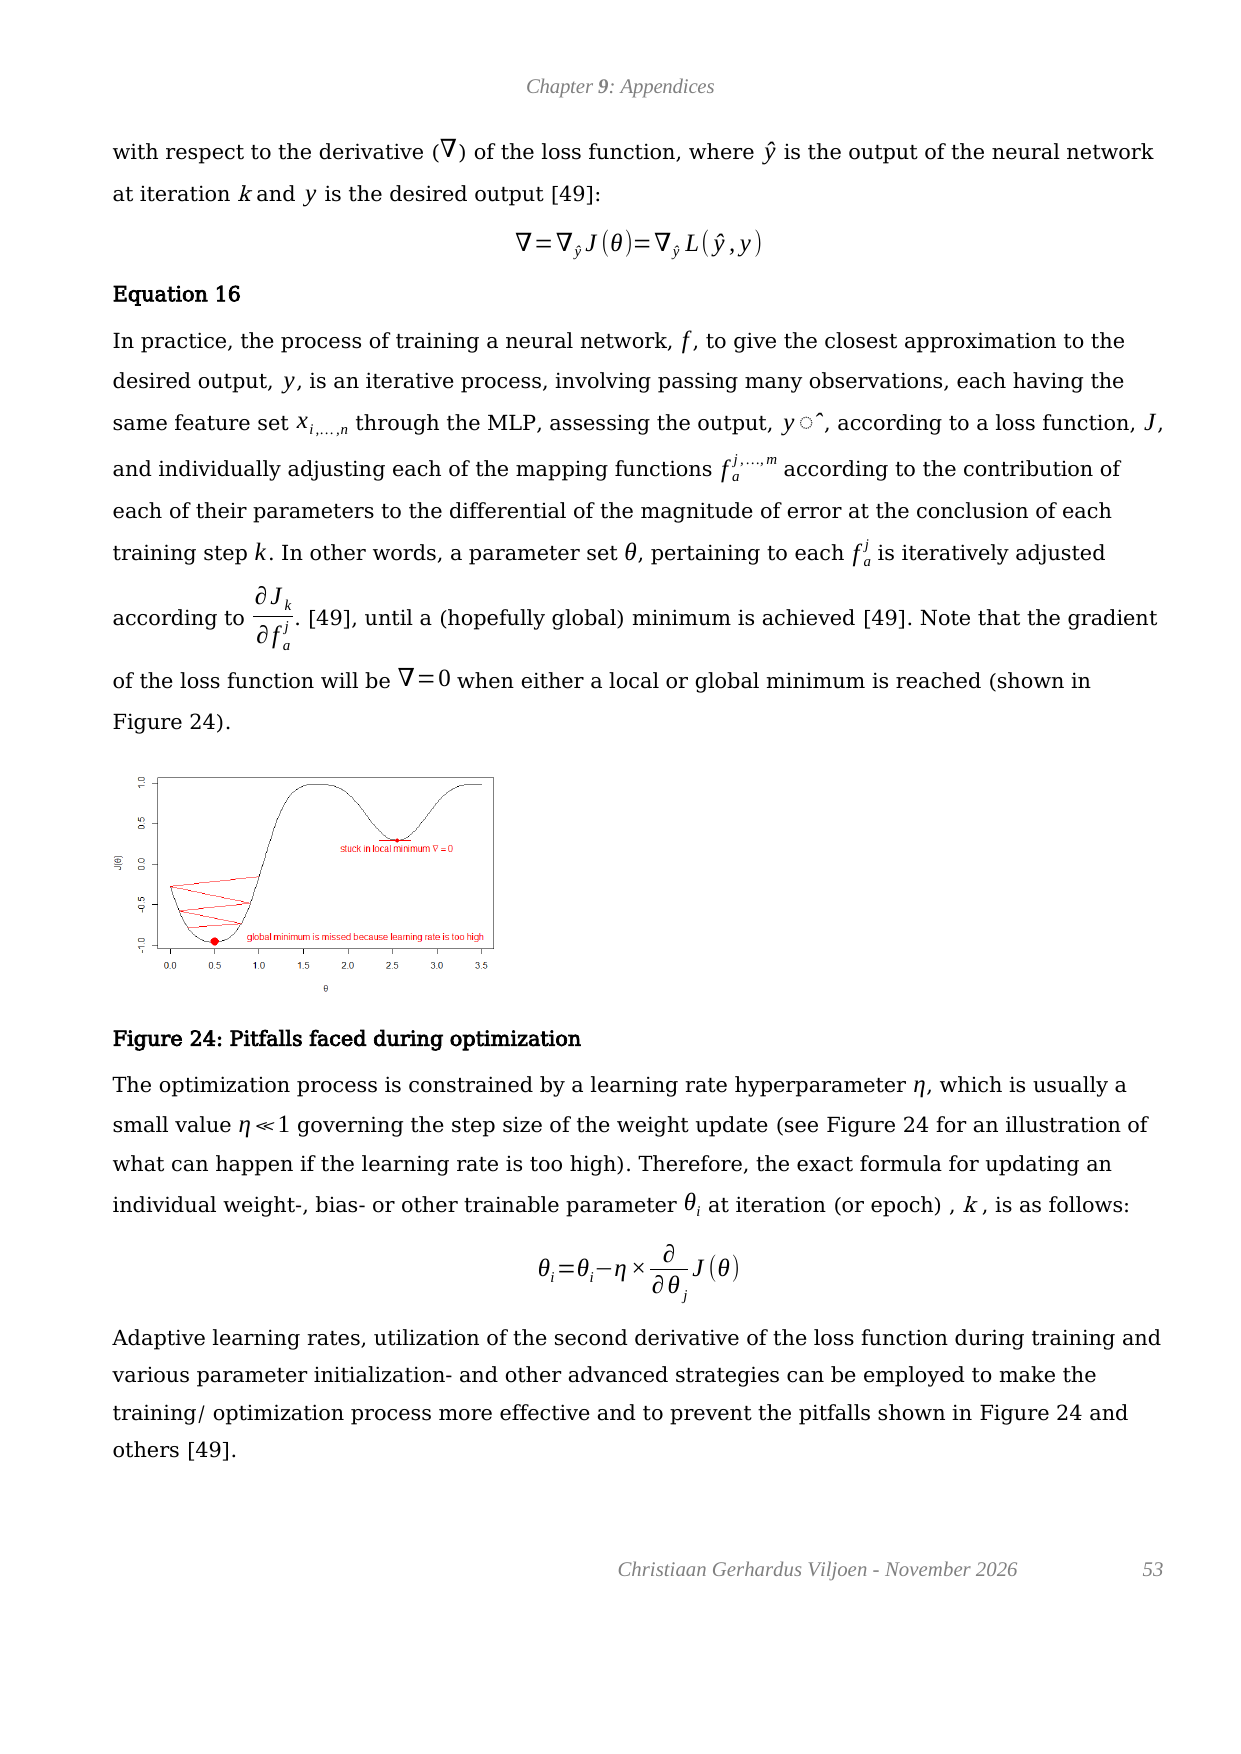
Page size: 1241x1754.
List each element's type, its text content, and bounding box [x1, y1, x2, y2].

text In practice, the process of training a neural network, , to give the closest approximation to the desired output, , is an iterative process, involving passing many observations, each having the same feature set through the MLP, assessing the output, , according to a loss function, , and individually adjusting each of the mapping functions according to the contribution of each of their parameters to the differential of the magnitude of error at the conclusion of each training step . In other words, a parameter set , pertaining to each is iteratively adjusted according to ., until a (hopefully global) minimum is achieved . Note that the gradient of the loss function will be when either a local or global minimum is reached (shown in Figure 24). [112, 326, 1165, 734]
text Figure 24: Pitfalls faced during optimization [112, 1025, 1165, 1050]
text Equation 16 [112, 281, 1165, 306]
picture [112, 754, 517, 1005]
text Adaptive learning rates, utilization of the second derivative of the loss function during training and various parameter initialization- and other advanced strategies can be employed to make the training/ optimization process more effective and to prevent the pitfalls shown in Figure 24 and others . [112, 1324, 1165, 1462]
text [112, 135, 1165, 207]
text The optimization process is constrained by a learning rate hyperparameter , which is usually a small value governing the step size of the weight update (see Figure 24 for an illustration of what can happen if the learning rate is too high). Therefore, the exact formula for updating an individual weight-, bias- or other trainable parameter at iteration (or epoch) , k , is as follows: [112, 1071, 1165, 1220]
